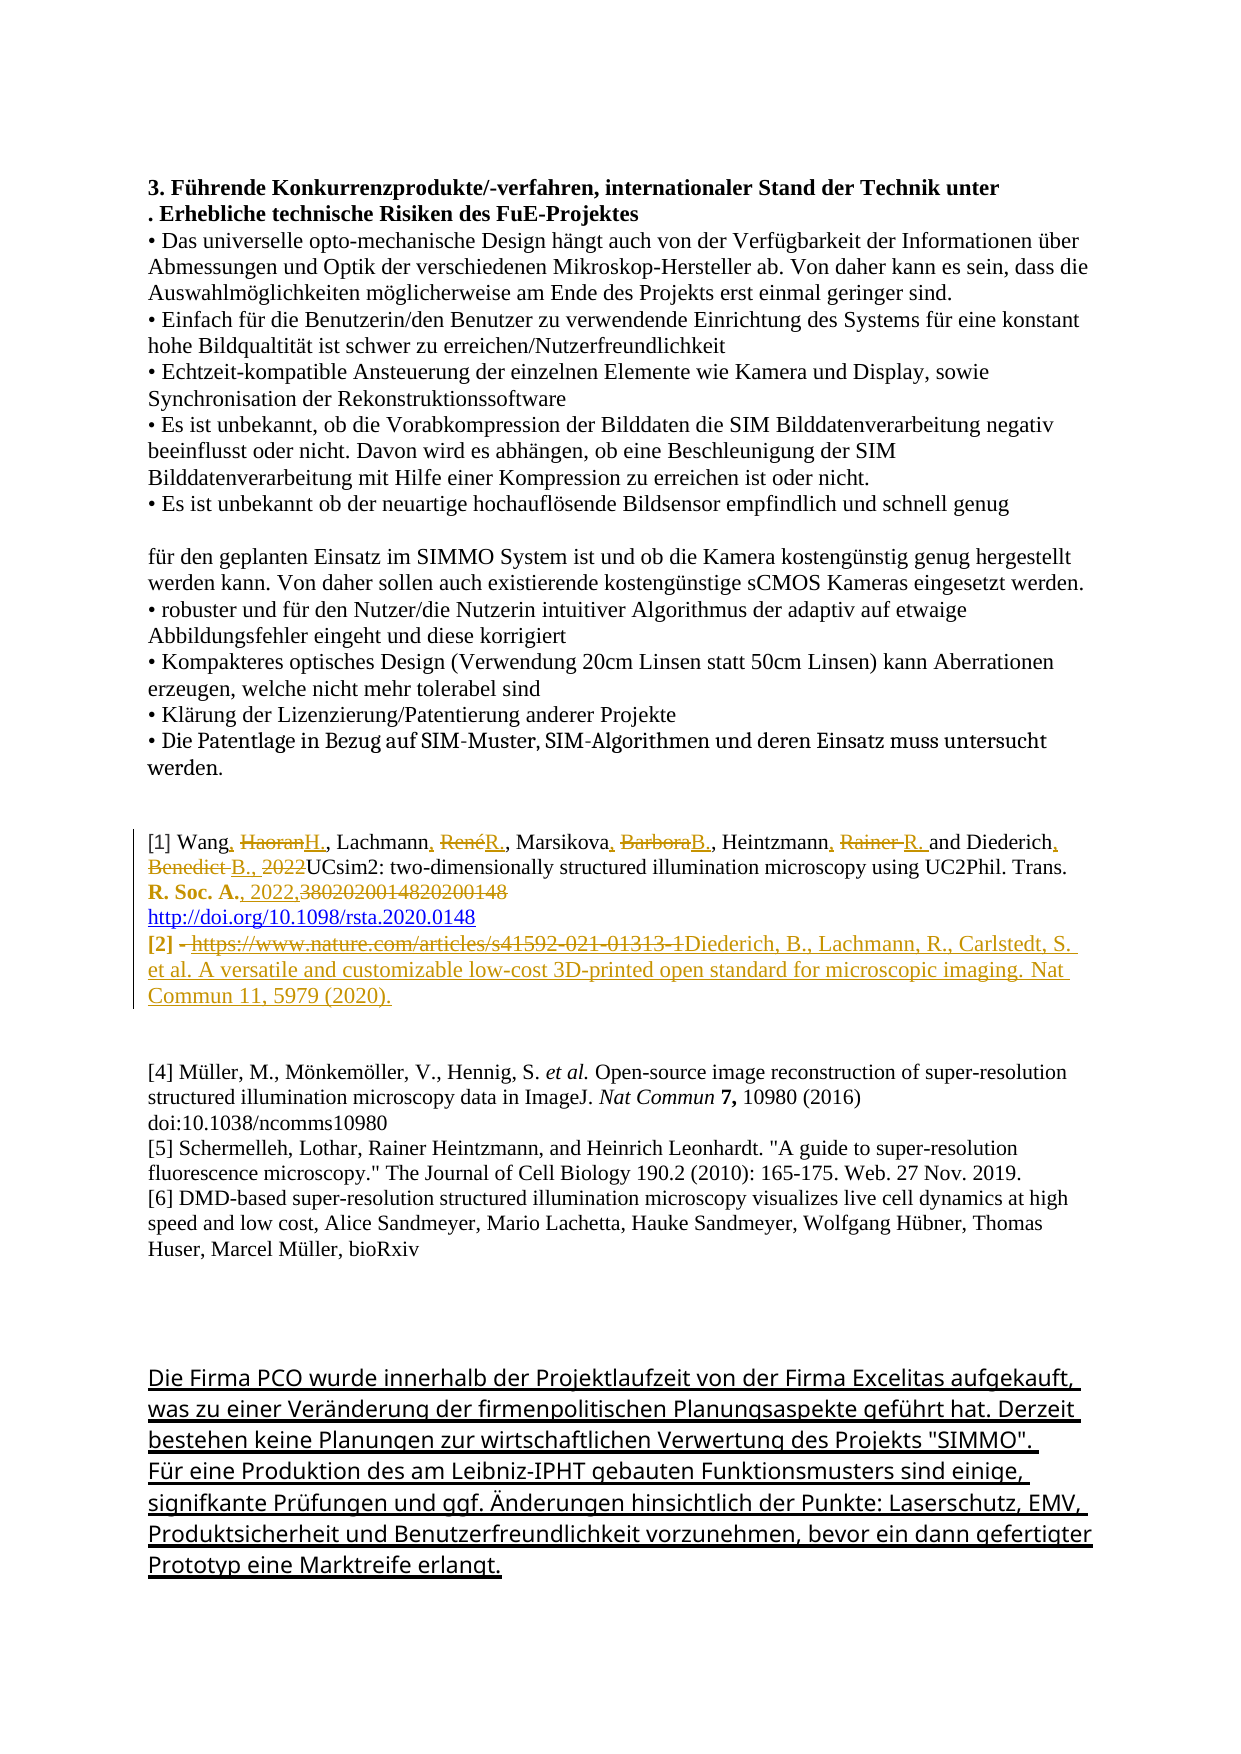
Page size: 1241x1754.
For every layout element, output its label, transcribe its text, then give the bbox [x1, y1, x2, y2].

text [2] [148, 929, 1093, 1009]
text • Klärung der Lizenzierung/Patentierung anderer Projekte [148, 701, 1093, 727]
text • Die Patentlage in Bezug auf SIM-Muster, SIM-Algorithmen und deren Einsatz muss untersucht werden. [148, 727, 1093, 781]
text 3. Führende Konkurrenzprodukte/-verfahren, internationaler Stand der Technik unter [148, 174, 1093, 200]
text • Es ist unbekannt ob der neuartige hochauflösende Bildsensor empfindlich und schnell genug [148, 490, 1093, 517]
text • Das universelle opto-mechanische Design hängt auch von der Verfügbarkeit der Informationen über Abmessungen und Optik der verschiedenen Mikroskop-Hersteller ab. Von daher kann es sein, dass die Auswahlmöglichkeiten möglicherweise am Ende des Projekts erst einmal geringer sind. [148, 227, 1093, 306]
text • Es ist unbekannt, ob die Vorabkompression der Bilddaten die SIM Bilddatenverarbeitung negativ beeinflusst oder nicht. Davon wird es abhängen, ob eine Beschleunigung der SIM Bilddatenverarbeitung mit Hilfe einer Kompression zu erreichen ist oder nicht. [148, 411, 1093, 490]
text • Echtzeit-kompatible Ansteuerung der einzelnen Elemente wie Kamera und Display, sowie Synchronisation der Rekonstruktionssoftware [148, 358, 1093, 411]
text • robuster und für den Nutzer/die Nutzerin intuitiver Algorithmus der adaptiv auf etwaige Abbildungsfehler eingeht und diese korrigiert [148, 596, 1093, 648]
text [1] Wang , Lachmann , Marsikova , Heintzmann and Diederich UCsim2: two-dimensionally structured illumination microscopy using UC2Phil. Trans. R. Soc. A. [148, 829, 1093, 904]
text [6] DMD-based super-resolution structured illumination microscopy visualizes live cell dynamics at high speed and low cost, Alice Sandmeyer, Mario Lachetta, Hauke Sandmeyer, Wolfgang Hübner, Thomas Huser, Marcel Müller, bioRxiv [148, 1185, 1093, 1261]
text Für eine Produktion des am Leibniz-IPHT gebauten Funktionsmusters sind einige, signifkante Prüfungen und ggf. Änderungen hinsichtlich der Punkte: Laserschutz, EMV, Produktsicherheit und Benutzerfreundlichkeit vorzunehmen, bevor ein dann gefertigter Prototyp eine Marktreife erlangt. [148, 1548, 1093, 1580]
text Die Firma PCO wurde innerhalb der Projektlaufzeit von der Firma Excelitas aufgekauft, was zu einer Veränderung der firmenpolitischen Planungsaspekte geführt hat. Derzeit bestehen keine Planungen zur wirtschaftlichen Verwertung des Projekts "SIMMO". [148, 1362, 1093, 1455]
text • Einfach für die Benutzerin/den Benutzer zu verwendende Einrichtung des Systems für eine konstant hohe Bildqualtität ist schwer zu erreichen/Nutzerfreundlichkeit [148, 306, 1093, 358]
text [5] Schermelleh, Lothar, Rainer Heintzmann, and Heinrich Leonhardt. "A guide to super-resolution fluorescence microscopy." The Journal of Cell Biology 190.2 (2010): 165-175. Web. 27 Nov. 2019. [148, 1135, 1093, 1185]
text Für eine Produktion des am Leibniz-IPHT gebauten Funktionsmusters sind einige, signifkante Prüfungen und ggf. Änderungen hinsichtlich der Punkte: Laserschutz, EMV, Produktsicherheit und Benutzerfreundlichkeit vorzunehmen, bevor ein dann gefertigter Prototyp eine Marktreife erlangt. [148, 1455, 1093, 1544]
text [4] Müller, M., Mönkemöller, V., Hennig, S. et al. Open-source image reconstruction of super-resolution structured illumination microscopy data in ImageJ. Nat Commun 7, 10980 (2016) doi:10.1038/ncomms10980 [148, 1059, 1093, 1135]
text für den geplanten Einsatz im SIMMO System ist und ob die Kamera kostengünstig genug hergestellt werden kann. Von daher sollen auch existierende kostengünstige sCMOS Kameras eingesetzt werden. [148, 543, 1093, 596]
text • Kompakteres optisches Design (Verwendung 20cm Linsen statt 50cm Linsen) kann Aberrationen erzeugen, welche nicht mehr tolerabel sind [148, 648, 1093, 701]
text http://doi.org/10.1098/rsta.2020.0148 [148, 904, 1093, 929]
text . Erhebliche technische Risiken des FuE-Projektes [148, 200, 1093, 227]
